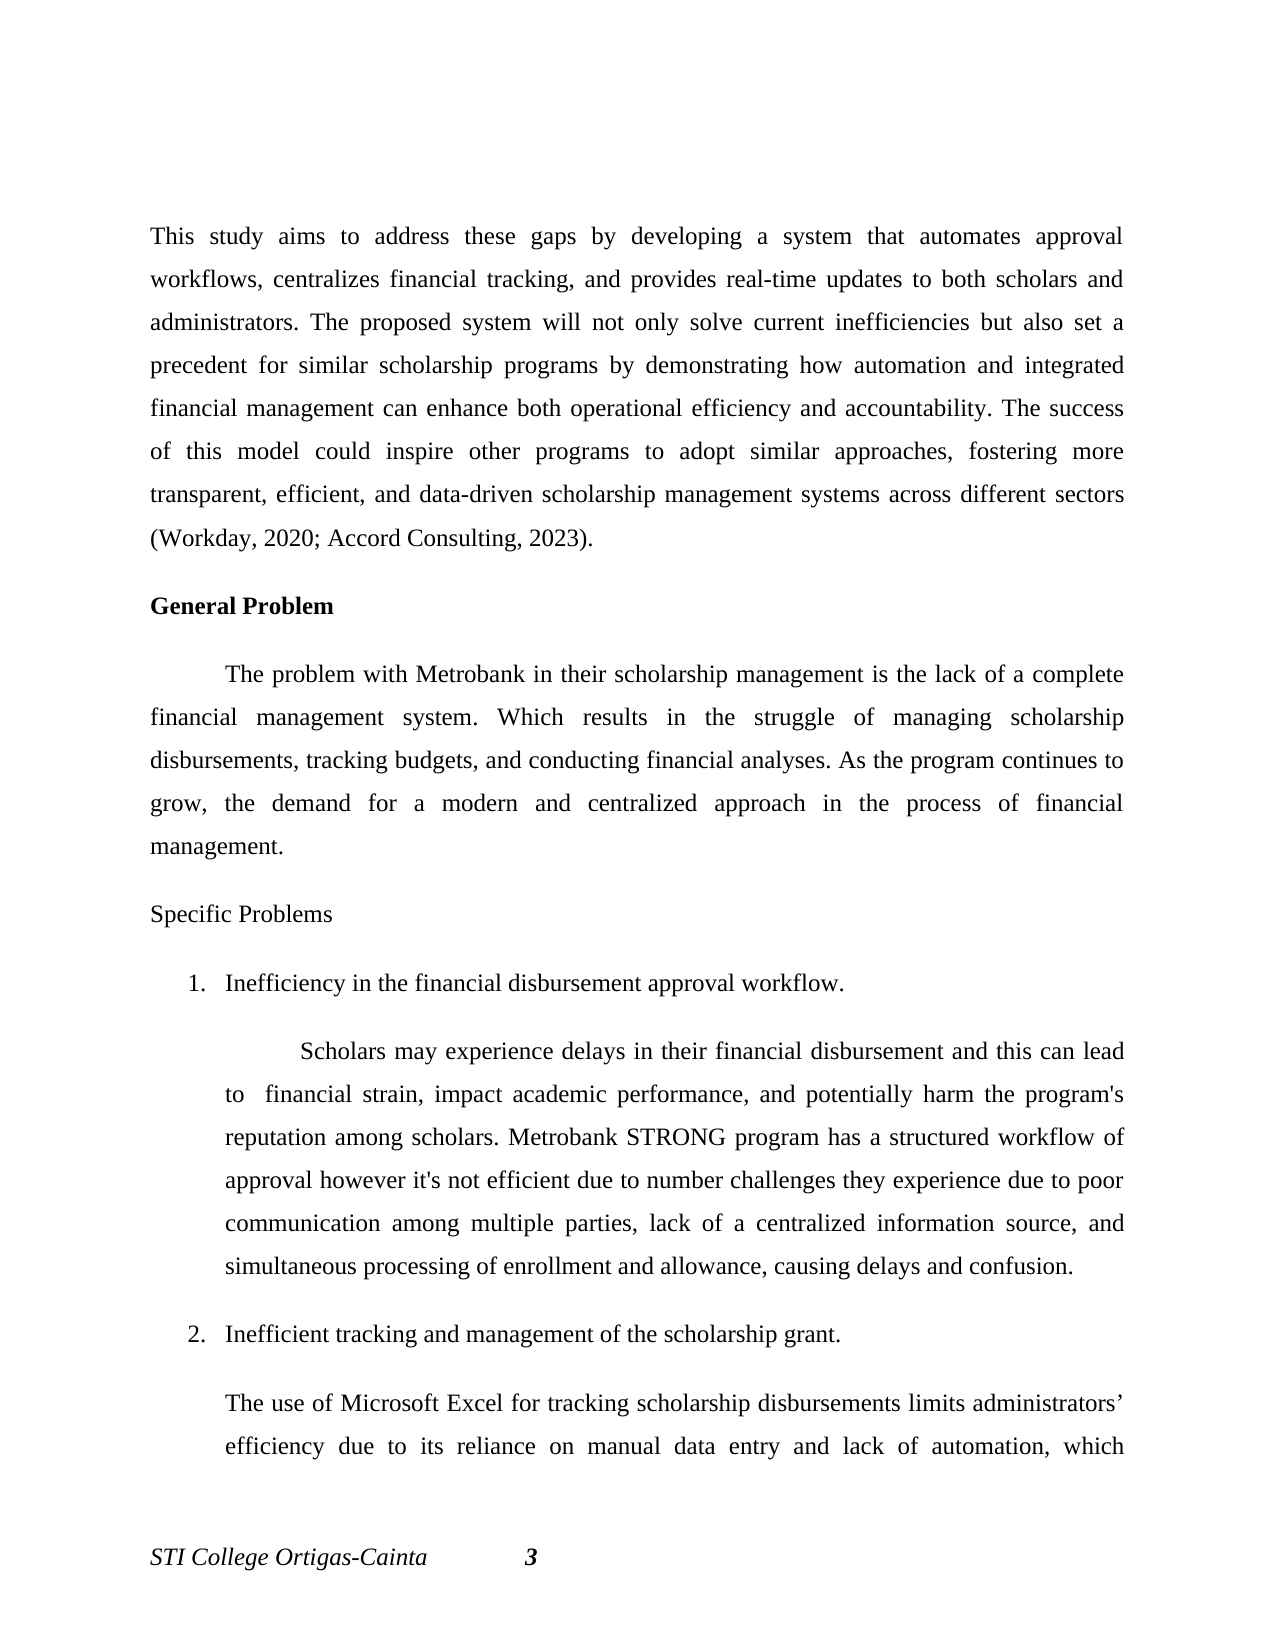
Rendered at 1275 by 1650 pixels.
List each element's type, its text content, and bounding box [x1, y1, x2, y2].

list Inefficiency in the financial disbursement approval workflow. [187, 968, 1125, 996]
text General Problem [150, 591, 1125, 619]
text This study aims to address these gaps by developing a system that automates approval workflows, centralizes financial tracking, and provides real-time updates to both scholars and administrators. The proposed system will not only solve current inefficiencies but also set a precedent for similar scholarship programs by demonstrating how automation and integrated financial management can enhance both operational efficiency and accountability. The success of this model could inspire other programs to adopt similar approaches, fostering more transparent, efficient, and data-driven scholarship management systems across different sectors (Workday, 2020; Accord Consulting, 2023). [150, 221, 1125, 551]
text The problem with Metrobank in their scholarship management is the lack of a complete financial management system. Which results in the struggle of managing scholarship disbursements, tracking budgets, and conducting financial analyses. As the program continues to grow, the demand for a modern and centralized approach in the process of financial management. [150, 659, 1125, 860]
text Scholars may experience delays in their financial disbursement and this can lead to financial strain, impact academic performance, and potentially harm the program's reputation among scholars. Metrobank STRONG program has a structured workflow of approval however it's not efficient due to number challenges they experience due to poor communication among multiple parties, lack of a centralized information source, and simultaneous processing of enrollment and allowance, causing delays and confusion. [225, 1036, 1125, 1280]
list Inefficient tracking and management of the scholarship grant. [187, 1319, 1125, 1348]
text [225, 1388, 1125, 1459]
text Specific Problems [150, 899, 1125, 928]
